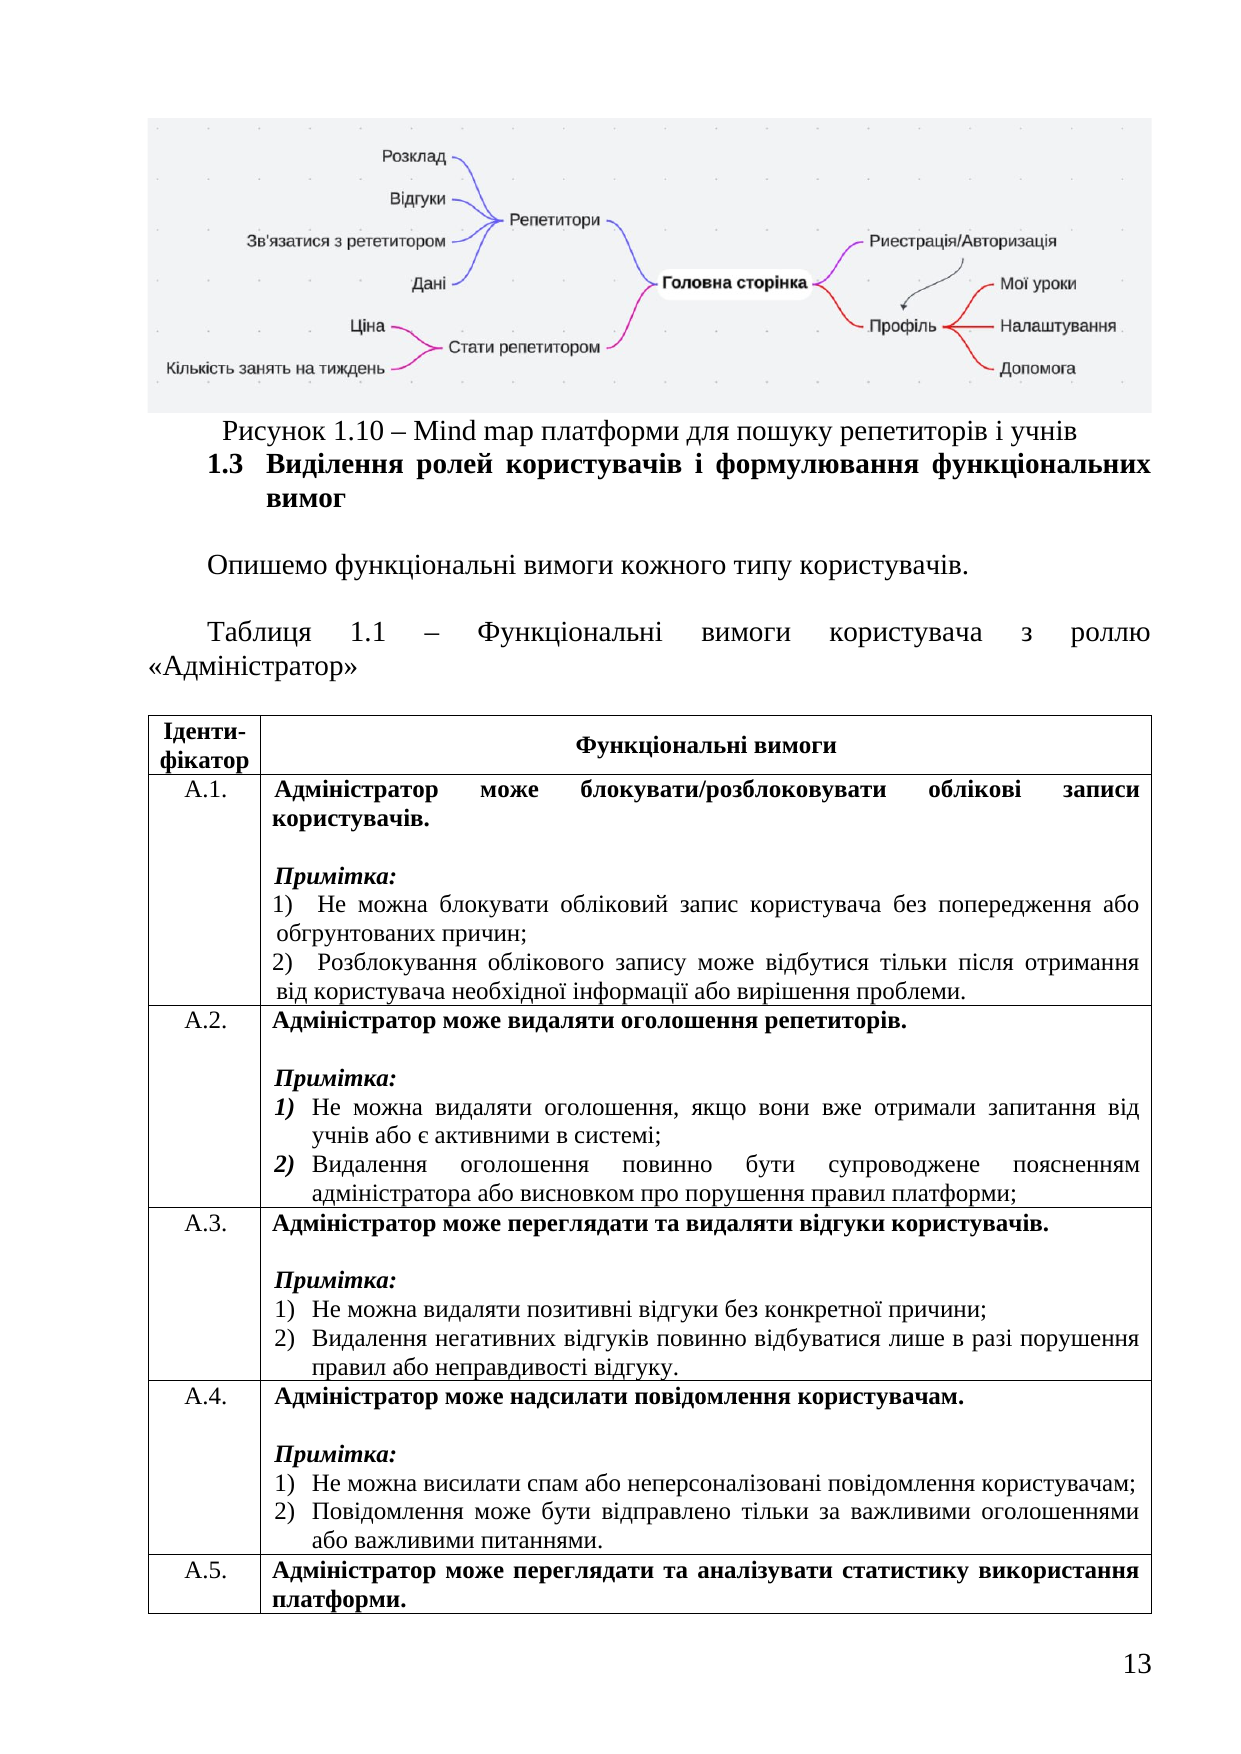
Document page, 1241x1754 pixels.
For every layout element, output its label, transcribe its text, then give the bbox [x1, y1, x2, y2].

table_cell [261, 1555, 1151, 1612]
table_cell Адміністратор може надсилати повідомлення користувачам. Примітка: Не можна висилати спам або неперсоналізовані повідомлення користувачам; Повідомлення може бути відправлено тільки за важливими оголошеннями або важливими питаннями. [261, 1381, 1151, 1554]
picture [147, 118, 1152, 413]
table_cell А.2. [149, 1006, 260, 1207]
table_cell А.4. [149, 1381, 260, 1554]
table_header Функціональні вимоги [261, 716, 1151, 773]
table_cell А.1. [149, 775, 260, 1004]
text Опишемо функціональні вимоги кожного типу користувачів. [148, 547, 1152, 581]
subtitle Виділення ролей користувачів і формулювання функціональних вимог [207, 447, 1152, 514]
table_cell Адміністратор може блокувати/розблоковувати облікові записи користувачів. Примітка: Не можна блокувати обліковий запис користувача без попередження або обгрунтованих причин; Розблокування облікового запису може відбутися тільки після отримання від користувача необхідної інформації або вирішення проблеми. [261, 775, 1151, 1004]
table_cell А.3. [149, 1208, 260, 1380]
table_cell Адміністратор може видаляти оголошення репетиторів. Примітка: Не можна видаляти оголошення, якщо вони вже отримали запитання від учнів або є активними в системі; Видалення оголошення повинно бути супроводжене поясненням адміністратора або висновком про порушення правил платформи; [261, 1006, 1151, 1207]
table_header Іденти-фікатор [149, 716, 260, 773]
text Таблиця 1.1 – Функціональні вимоги користувача з роллю «Адміністратор» [148, 614, 1152, 681]
table_cell Адміністратор може переглядати та видаляти відгуки користувачів. Примітка: Не можна видаляти позитивні відгуки без конкретної причини; Видалення негативних відгуків повинно відбуватися лише в разі порушення правил або неправдивості відгуку. [261, 1208, 1151, 1380]
text Рисунок 1.10 – Mind map платформи для пошуку репетиторів і учнів [148, 413, 1152, 447]
table_cell А.5. [149, 1555, 260, 1612]
